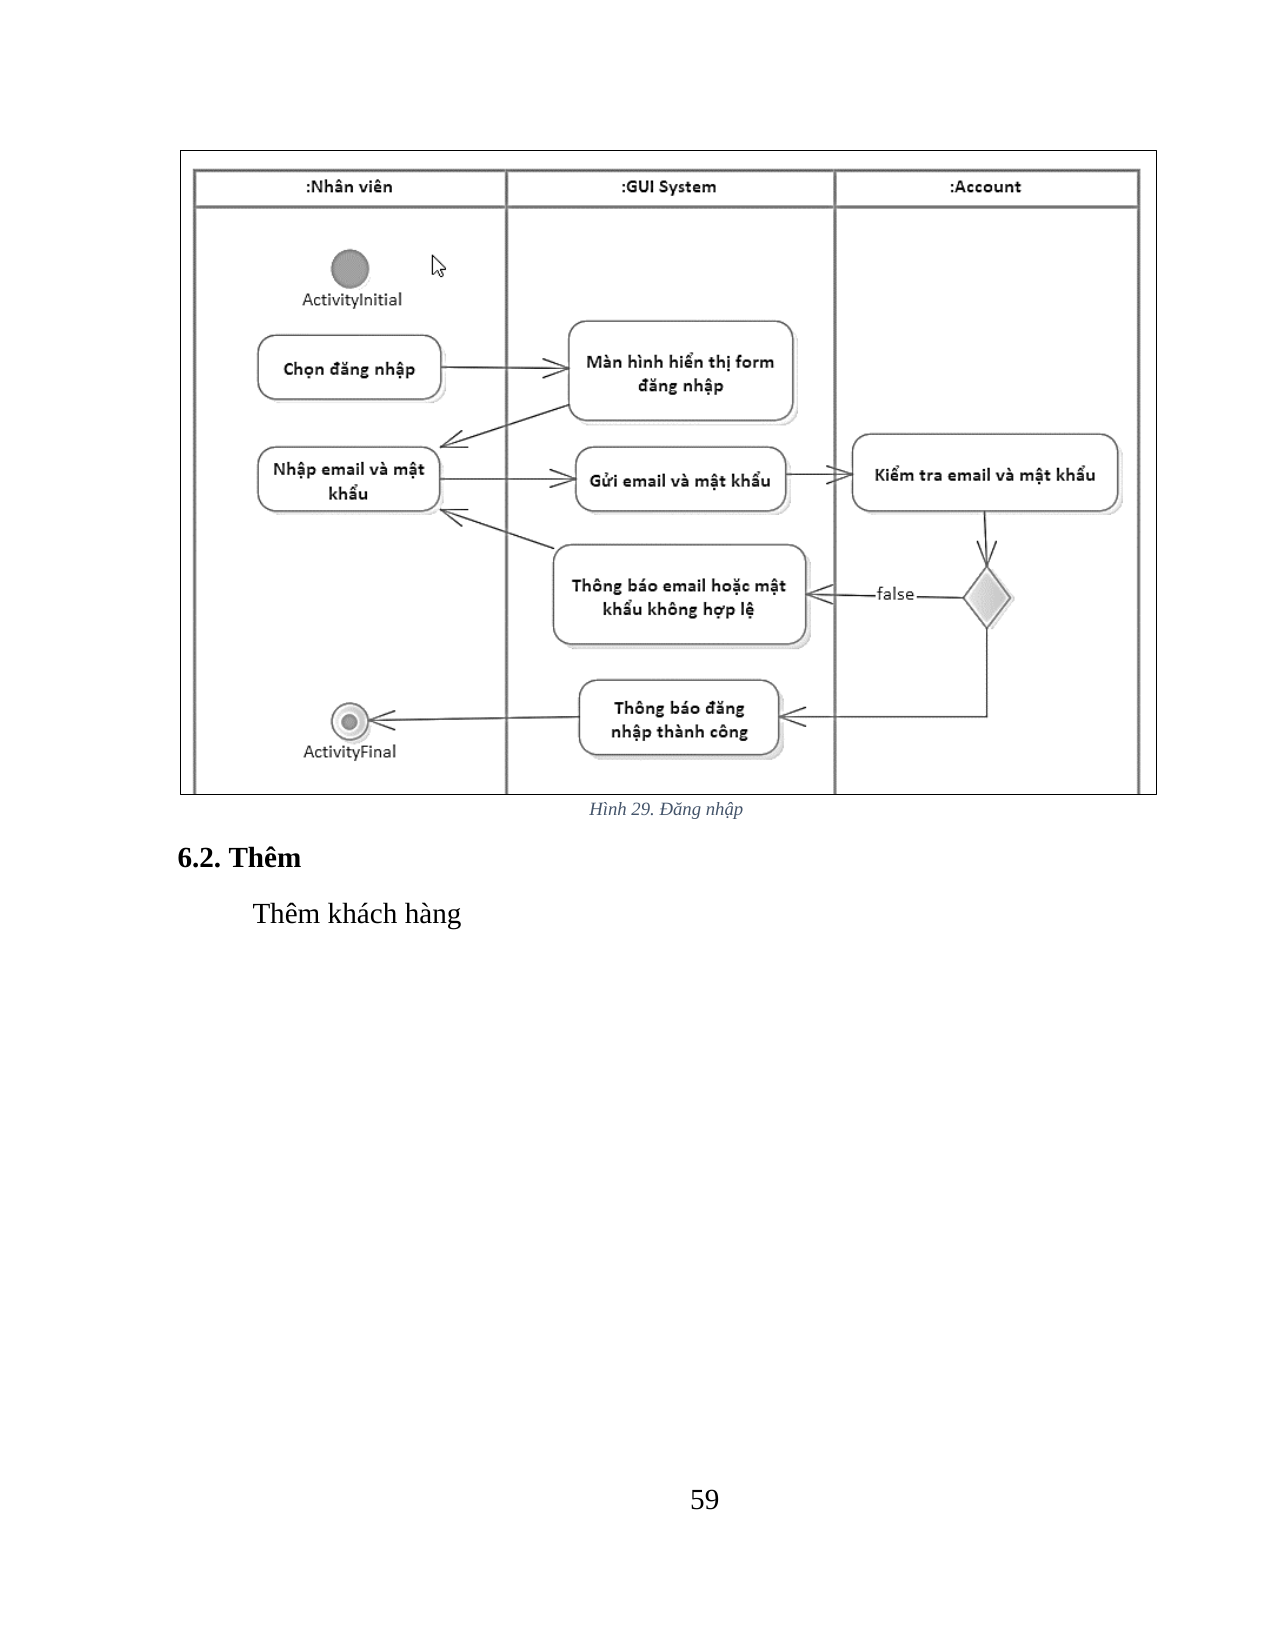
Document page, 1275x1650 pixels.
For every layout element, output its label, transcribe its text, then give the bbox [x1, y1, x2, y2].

text Thêm khách hàng [177, 896, 1157, 930]
picture [181, 151, 1156, 794]
text Thêm [177, 840, 1157, 874]
